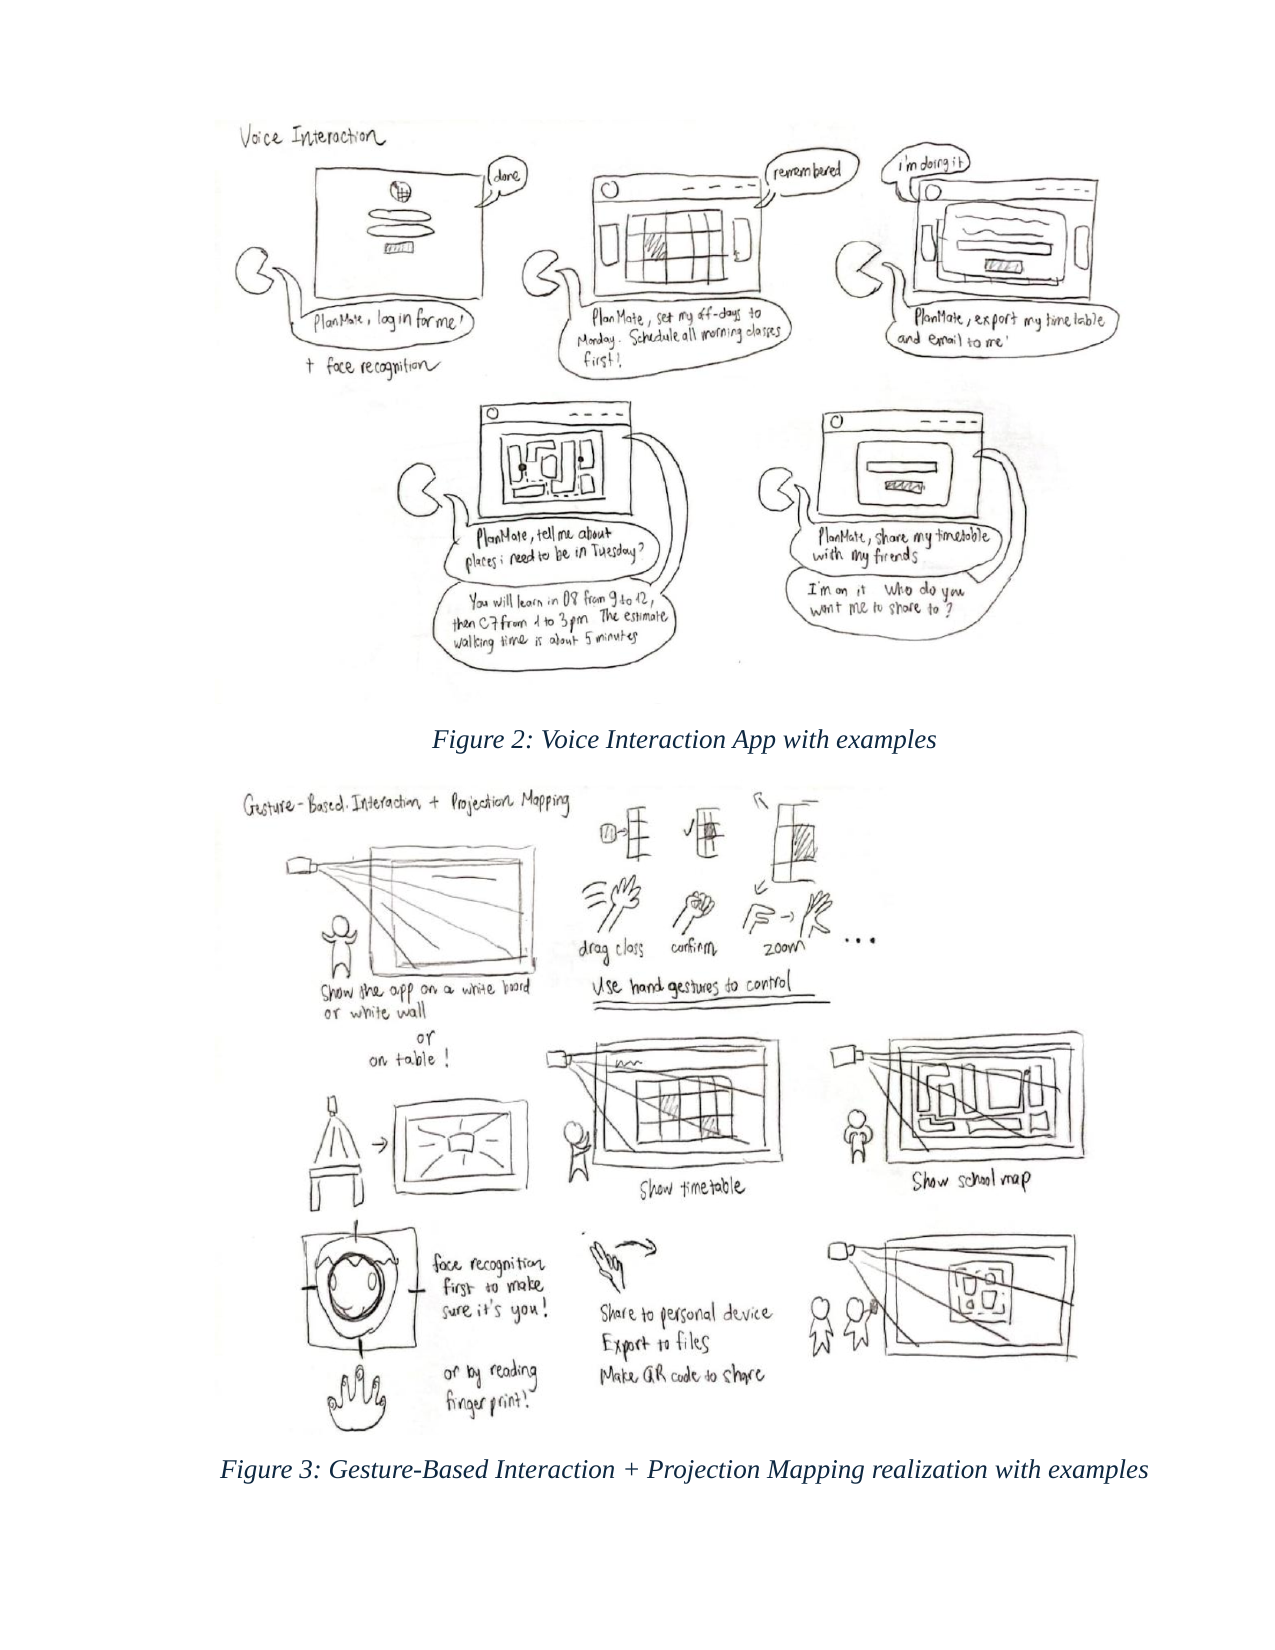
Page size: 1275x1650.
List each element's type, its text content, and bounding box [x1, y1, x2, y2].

picture [216, 777, 1107, 1435]
picture [216, 119, 1130, 704]
text Figure 2: Voice Interaction App with examples [177, 723, 1157, 754]
text Figure 3: Gesture-Based Interaction + Projection Mapping realization with examples [177, 1453, 1157, 1484]
